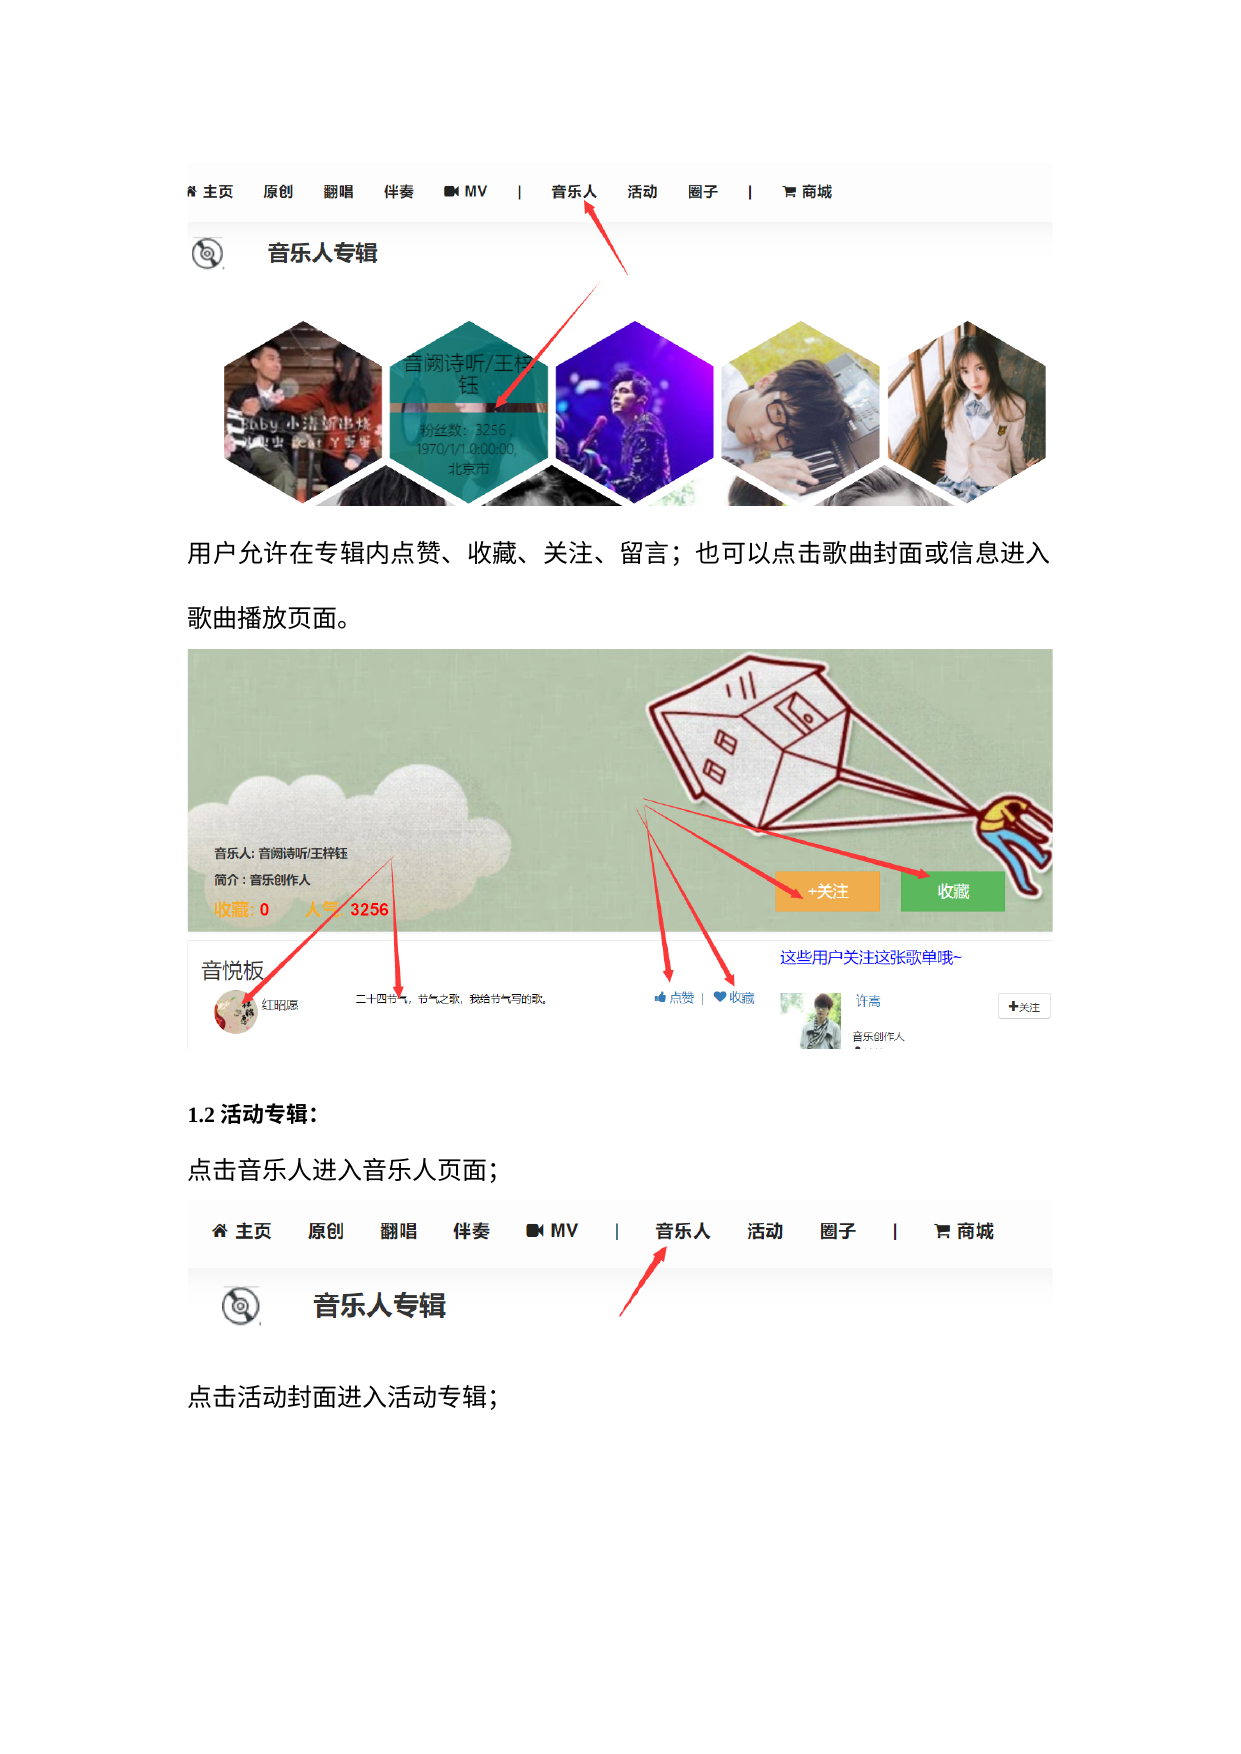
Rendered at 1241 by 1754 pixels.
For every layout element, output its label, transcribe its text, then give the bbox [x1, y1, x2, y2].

picture [187, 1200, 1053, 1359]
text 1.2 活动专辑： [187, 1097, 1053, 1129]
picture [187, 162, 1053, 506]
text 点击音乐人进入音乐人页面； [187, 1136, 1053, 1200]
text 用户允许在专辑内点赞、收藏、关注、留言；也可以点击歌曲封面或信息进入歌曲播放页面。 [187, 519, 1053, 649]
picture [187, 649, 1053, 1049]
text 点击活动封面进入活动专辑； [187, 1363, 1053, 1428]
